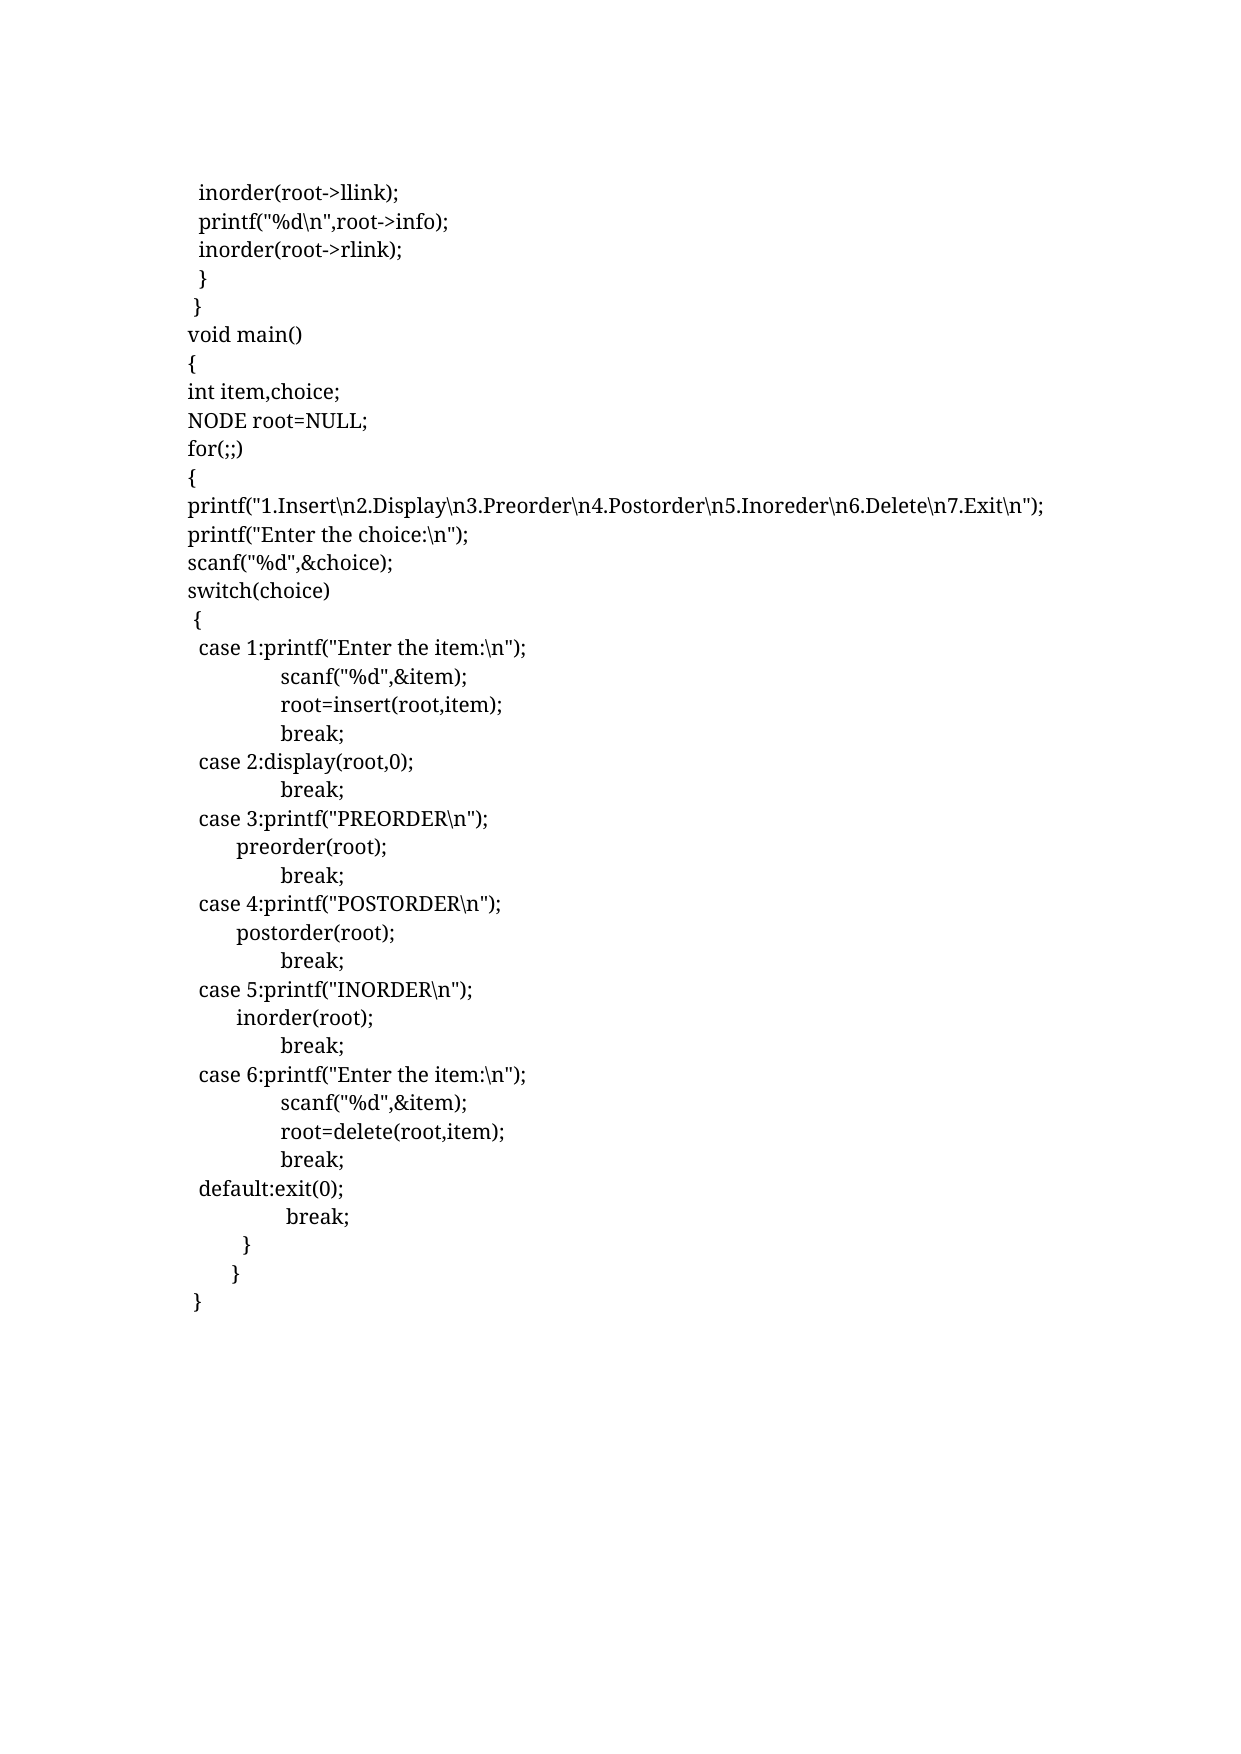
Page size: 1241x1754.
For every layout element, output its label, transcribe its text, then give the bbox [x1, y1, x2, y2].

text printf("Enter the choice:\n"); [187, 520, 1053, 548]
text inorder(root->rlink); [187, 235, 1053, 264]
text inorder(root->llink); [187, 178, 1053, 207]
text scanf("%d",&item); [187, 662, 1053, 690]
text } [187, 264, 1053, 292]
text break; [187, 1202, 1053, 1231]
text break; [187, 1145, 1053, 1174]
text default:exit(0); [187, 1174, 1053, 1202]
text case 5:printf("INORDER\n"); [187, 975, 1053, 1003]
text root=insert(root,item); [187, 690, 1053, 719]
text preorder(root); [187, 832, 1053, 861]
text void main() [187, 321, 1053, 349]
text int item,choice; [187, 377, 1053, 406]
text for(;;) [187, 434, 1053, 463]
text break; [187, 946, 1053, 975]
text break; [187, 1032, 1053, 1060]
text } [187, 1287, 1053, 1316]
text scanf("%d",&choice); [187, 548, 1053, 577]
text case 3:printf("PREORDER\n"); [187, 804, 1053, 832]
text printf("%d\n",root->info); [187, 207, 1053, 235]
text switch(choice) [187, 577, 1053, 605]
text { [187, 605, 1053, 633]
text inorder(root); [187, 1003, 1053, 1032]
text { [187, 349, 1053, 377]
text printf("1.Insert\n2.Display\n3.Preorder\n4.Postorder\n5.Inoreder\n6.Delete\n7.Exit\n"); [187, 491, 1053, 520]
text case 1:printf("Enter the item:\n"); [187, 633, 1053, 662]
text } [187, 292, 1053, 321]
text NODE root=NULL; [187, 406, 1053, 434]
text root=delete(root,item); [187, 1117, 1053, 1145]
text break; [187, 719, 1053, 747]
text postorder(root); [187, 918, 1053, 946]
text case 2:display(root,0); [187, 747, 1053, 776]
text } [187, 1231, 1053, 1259]
text scanf("%d",&item); [187, 1088, 1053, 1117]
text break; [187, 861, 1053, 889]
text case 6:printf("Enter the item:\n"); [187, 1060, 1053, 1088]
text { [187, 463, 1053, 491]
text break; [187, 776, 1053, 804]
text case 4:printf("POSTORDER\n"); [187, 889, 1053, 918]
text } [187, 1259, 1053, 1287]
